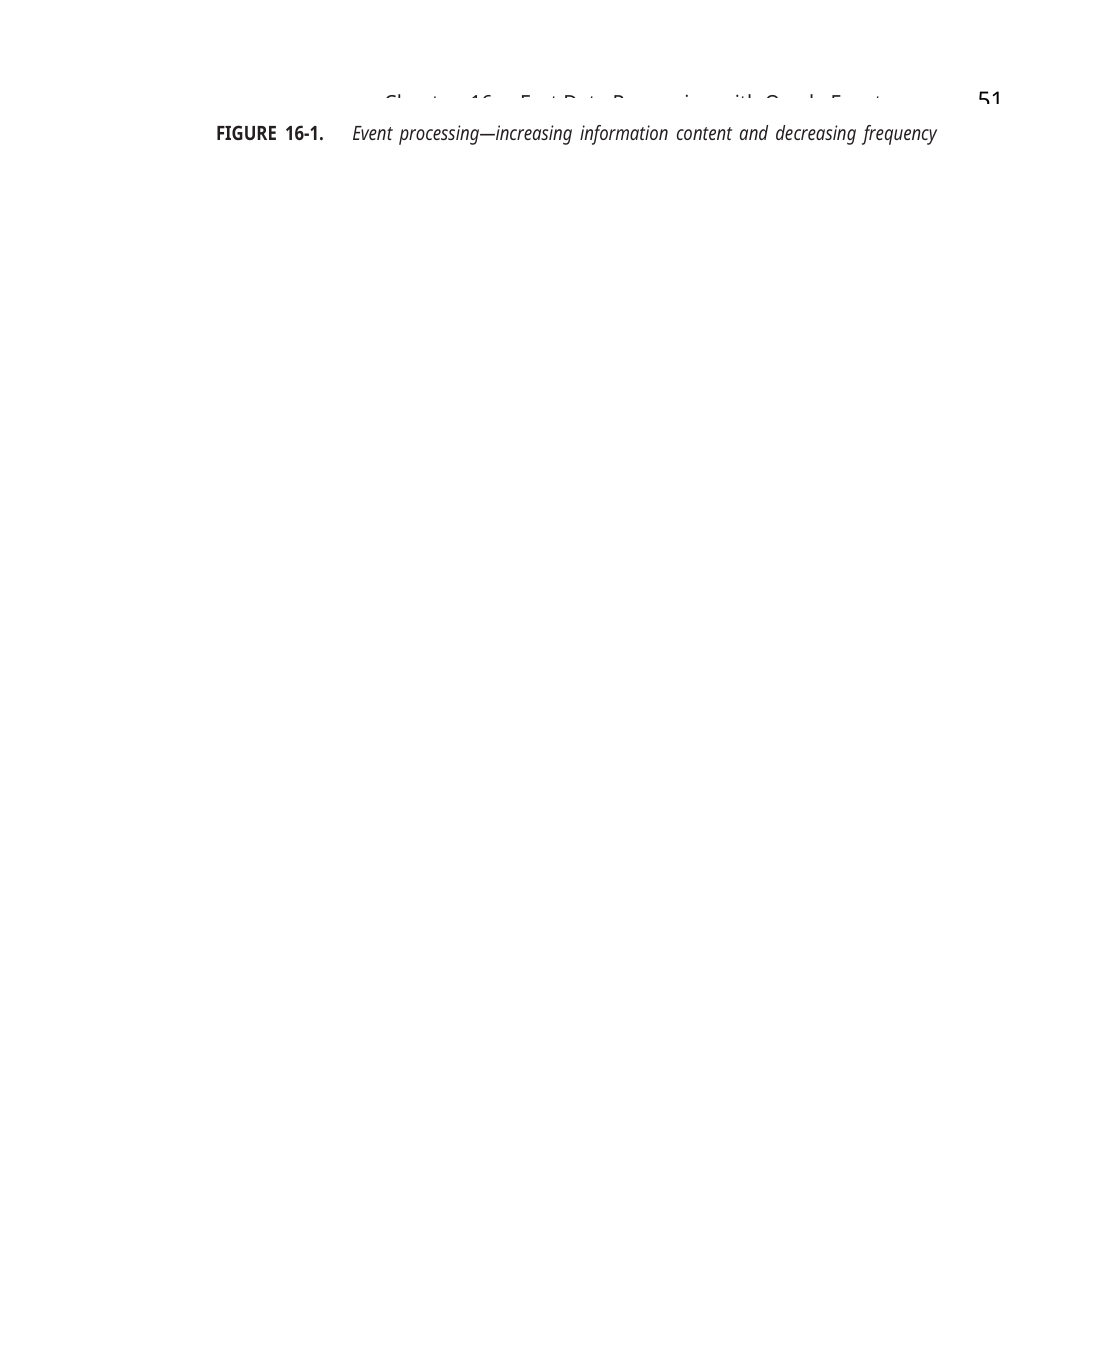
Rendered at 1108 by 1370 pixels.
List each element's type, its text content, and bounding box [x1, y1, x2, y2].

text FIGURE 16-1. Event processing—increasing information content and decreasing frequency [136, 122, 1016, 145]
